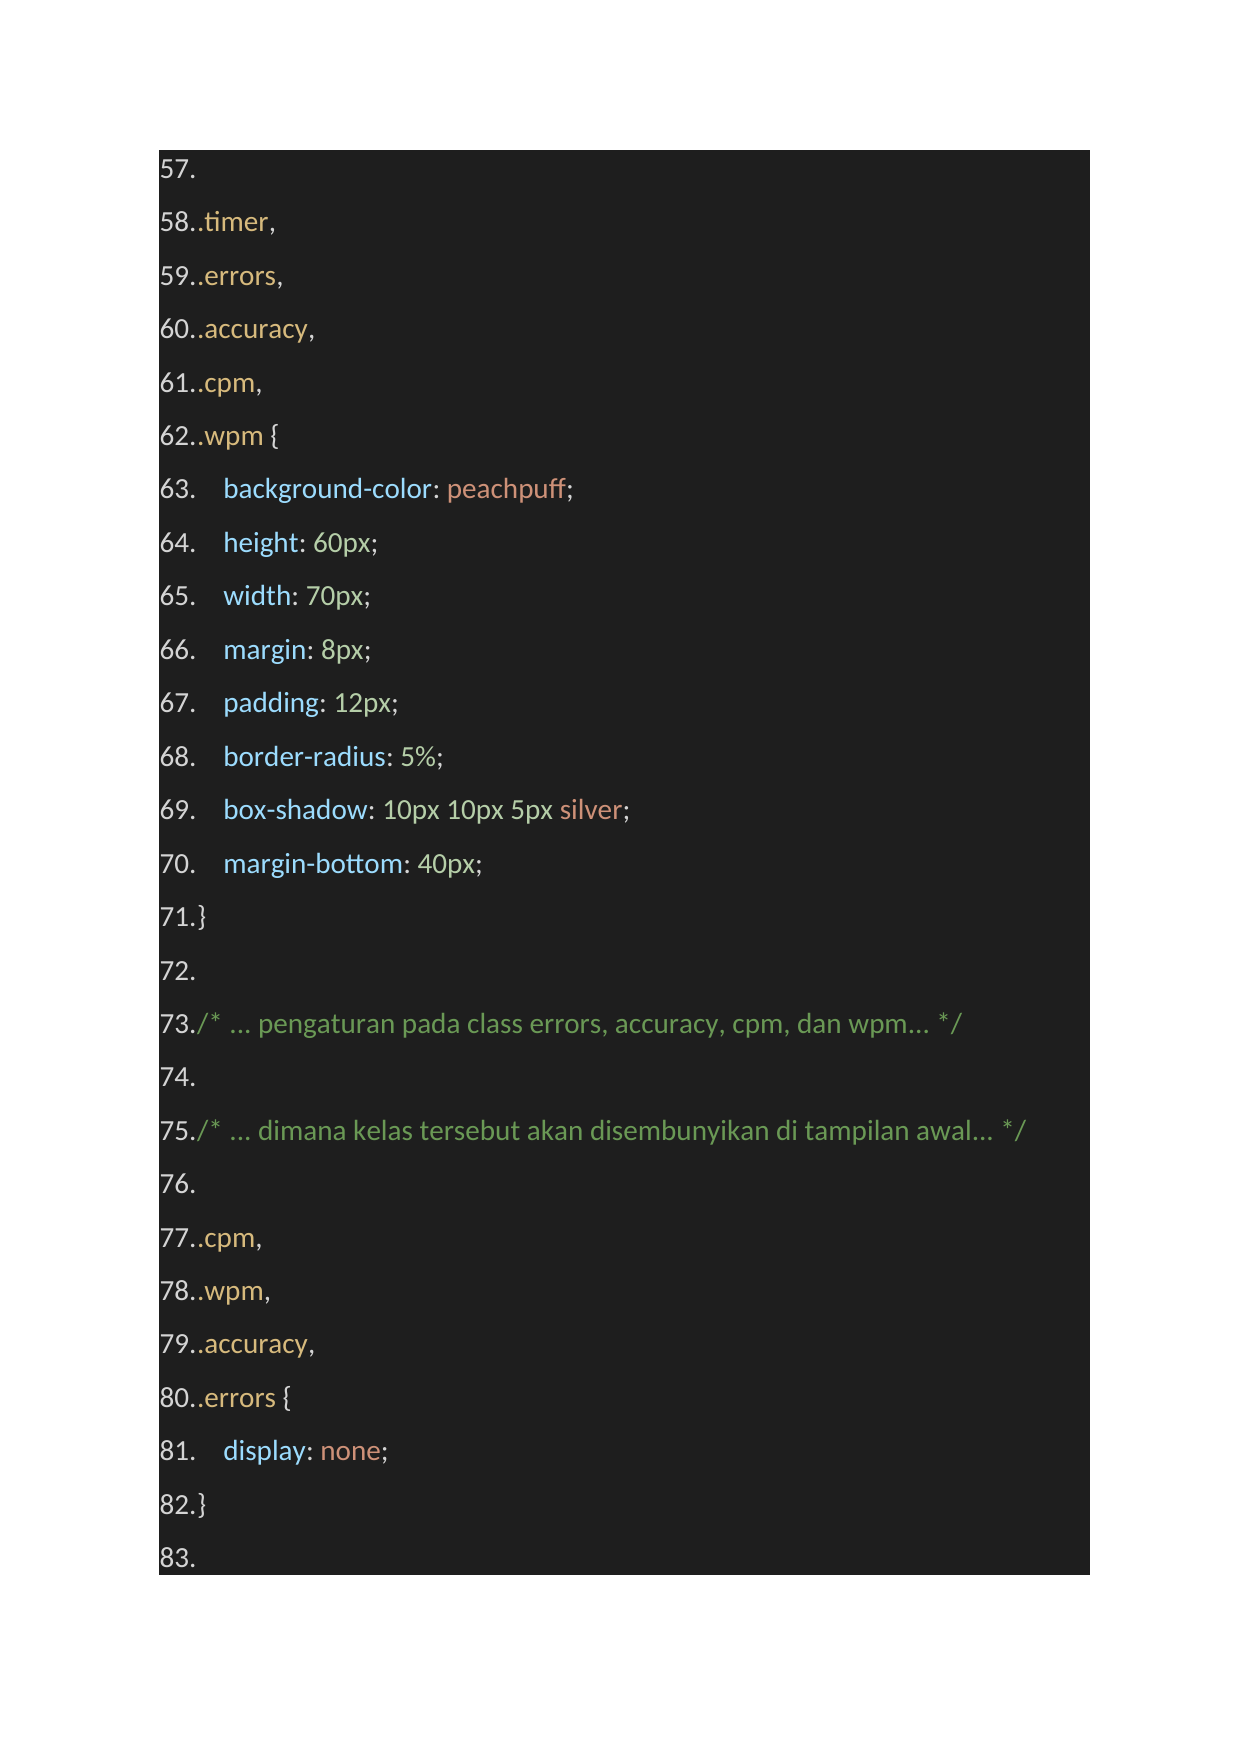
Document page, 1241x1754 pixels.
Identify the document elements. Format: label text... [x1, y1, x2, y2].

list .wpm, [159, 1272, 1090, 1308]
list display: none; [159, 1432, 1090, 1468]
list } [159, 898, 1090, 934]
list /* ... pengaturan pada class errors, accuracy, cpm, dan wpm... */ [159, 1005, 1090, 1041]
list .errors { [159, 1379, 1090, 1415]
list box-shadow: 10px 10px 5px silver; [159, 791, 1090, 827]
list .accuracy, [159, 310, 1090, 346]
list .cpm, [159, 364, 1090, 399]
list .cpm, [159, 1219, 1090, 1254]
list } [159, 1486, 1090, 1522]
list margin: 8px; [159, 631, 1090, 667]
list padding: 12px; [159, 684, 1090, 720]
list /* ... dimana kelas tersebut akan disembunyikan di tampilan awal... */ [159, 1112, 1090, 1147]
list .errors, [159, 257, 1090, 292]
list border-radius: 5%; [159, 738, 1090, 773]
list .timer, [159, 203, 1090, 239]
list .wpm { [159, 417, 1090, 453]
list width: 70px; [159, 577, 1090, 613]
list background-color: peachpuff; [159, 471, 1090, 506]
list .accuracy, [159, 1326, 1090, 1361]
list height: 60px; [159, 524, 1090, 560]
list margin-bottom: 40px; [159, 845, 1090, 880]
